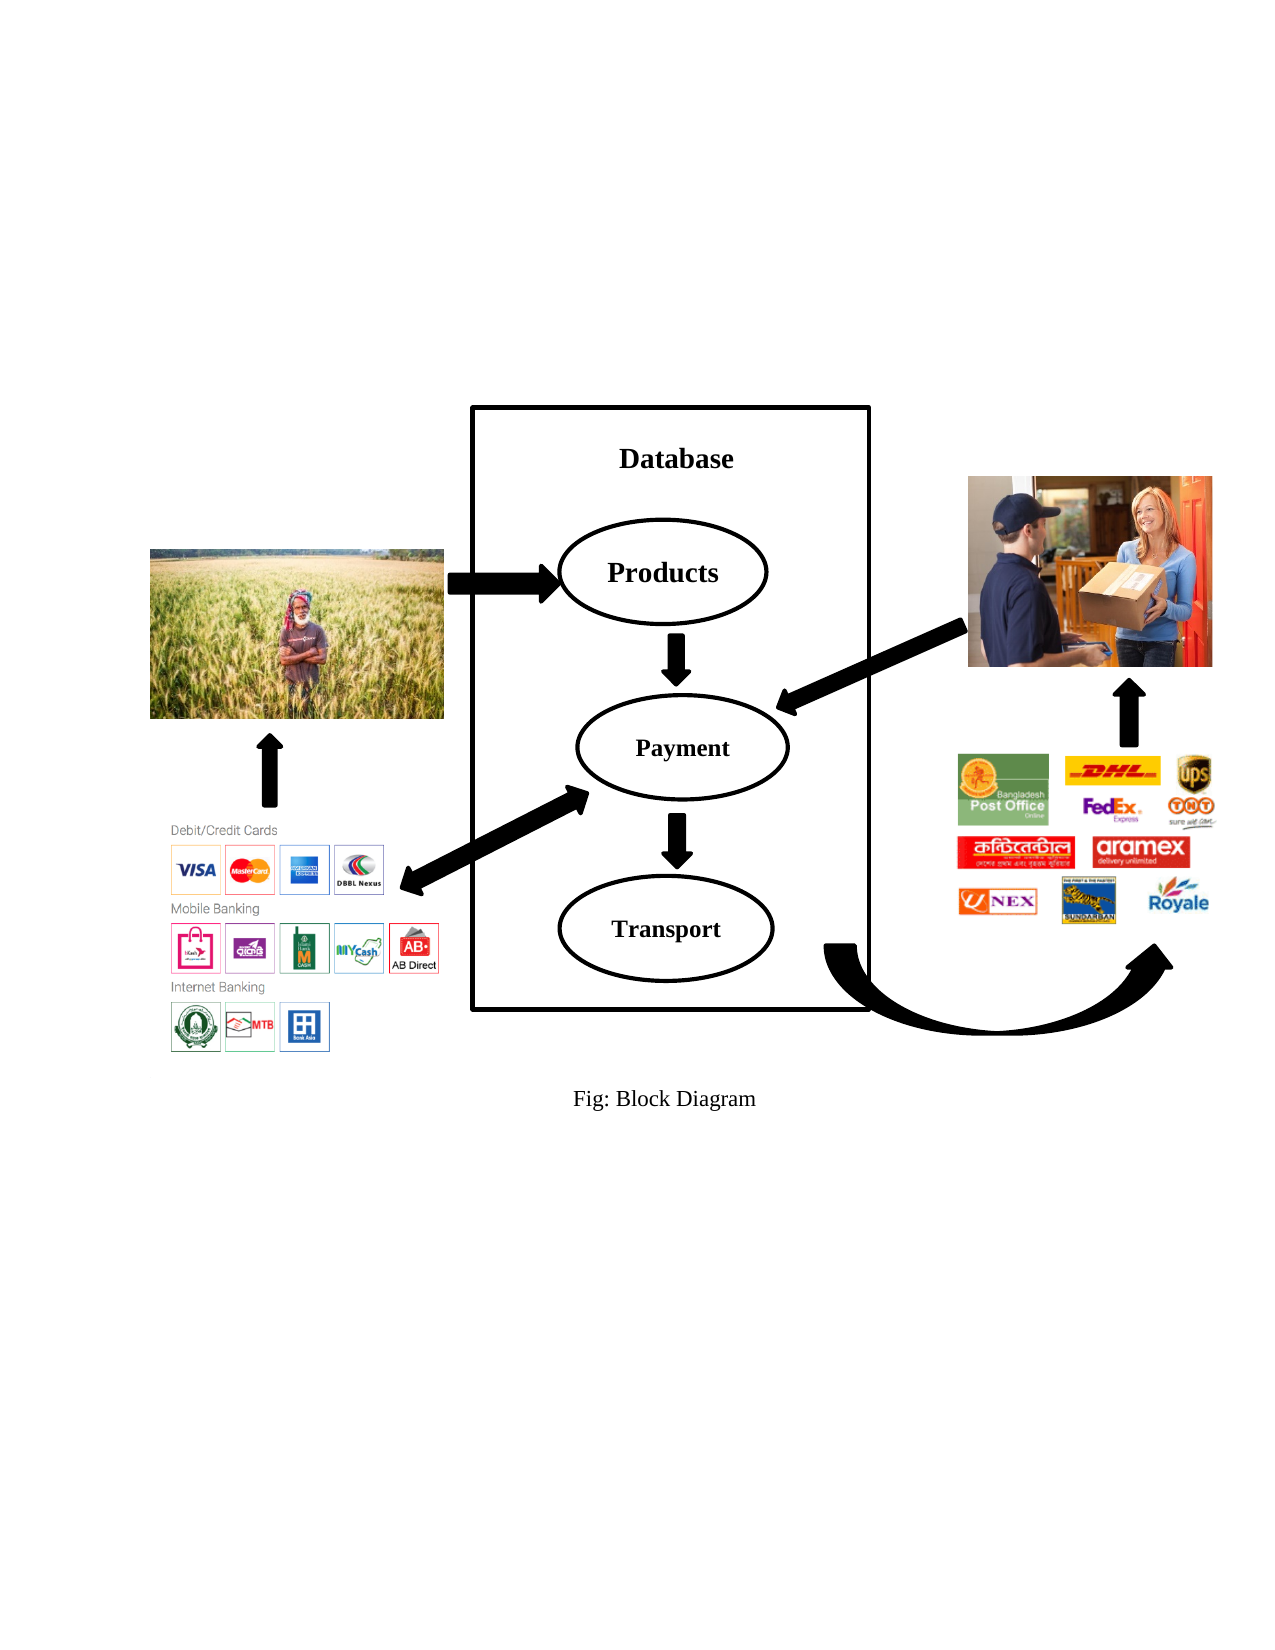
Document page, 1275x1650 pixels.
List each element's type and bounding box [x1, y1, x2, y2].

picture [150, 549, 444, 719]
picture [968, 476, 1213, 667]
picture [943, 741, 1225, 929]
picture [150, 823, 534, 1078]
